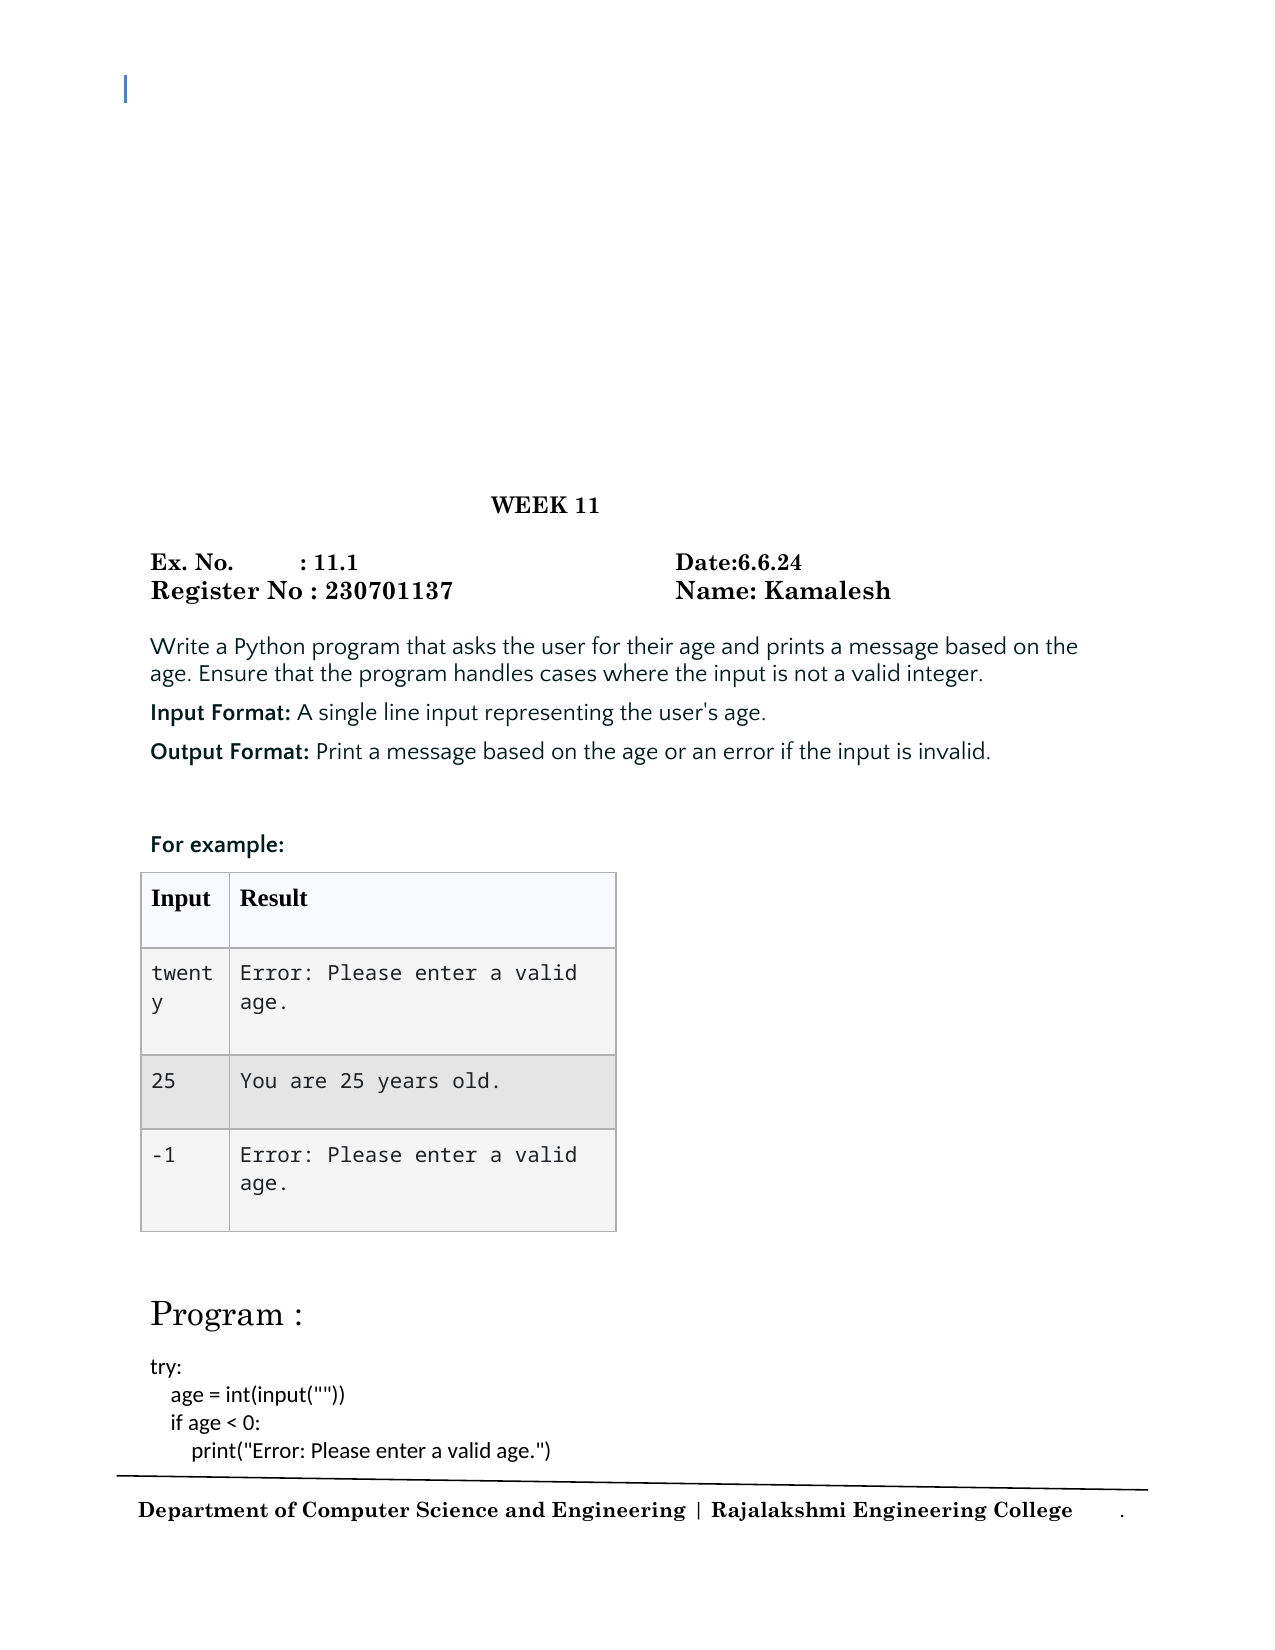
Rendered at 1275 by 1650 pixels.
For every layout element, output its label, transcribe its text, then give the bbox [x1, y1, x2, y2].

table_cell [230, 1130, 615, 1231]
text Write a Python program that asks the user for their age and prints a message based on the age. Ensure that the program handles cases where the input is not a valid integer. [150, 634, 1125, 687]
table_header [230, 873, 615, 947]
text Ex. No. : 11.1 Date:6.6.24 [150, 547, 1125, 575]
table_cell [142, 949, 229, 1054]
text Register No : 230701137 Name: Kamalesh [150, 575, 1125, 605]
text if age < 0: [150, 1408, 1125, 1436]
text For example: [150, 833, 1125, 859]
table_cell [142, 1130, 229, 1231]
text Output Format: Print a message based on the age or an error if the input is invalid. [150, 739, 1125, 766]
text age = int(input("")) [150, 1380, 1125, 1408]
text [150, 1436, 1125, 1464]
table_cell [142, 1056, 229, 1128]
text Input Format: A single line input representing the user's age. [150, 700, 1125, 726]
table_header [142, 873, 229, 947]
text WEEK 11 [150, 491, 1125, 518]
text try: [150, 1352, 1125, 1380]
text Program : [150, 1292, 1125, 1332]
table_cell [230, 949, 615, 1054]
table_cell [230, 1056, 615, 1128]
